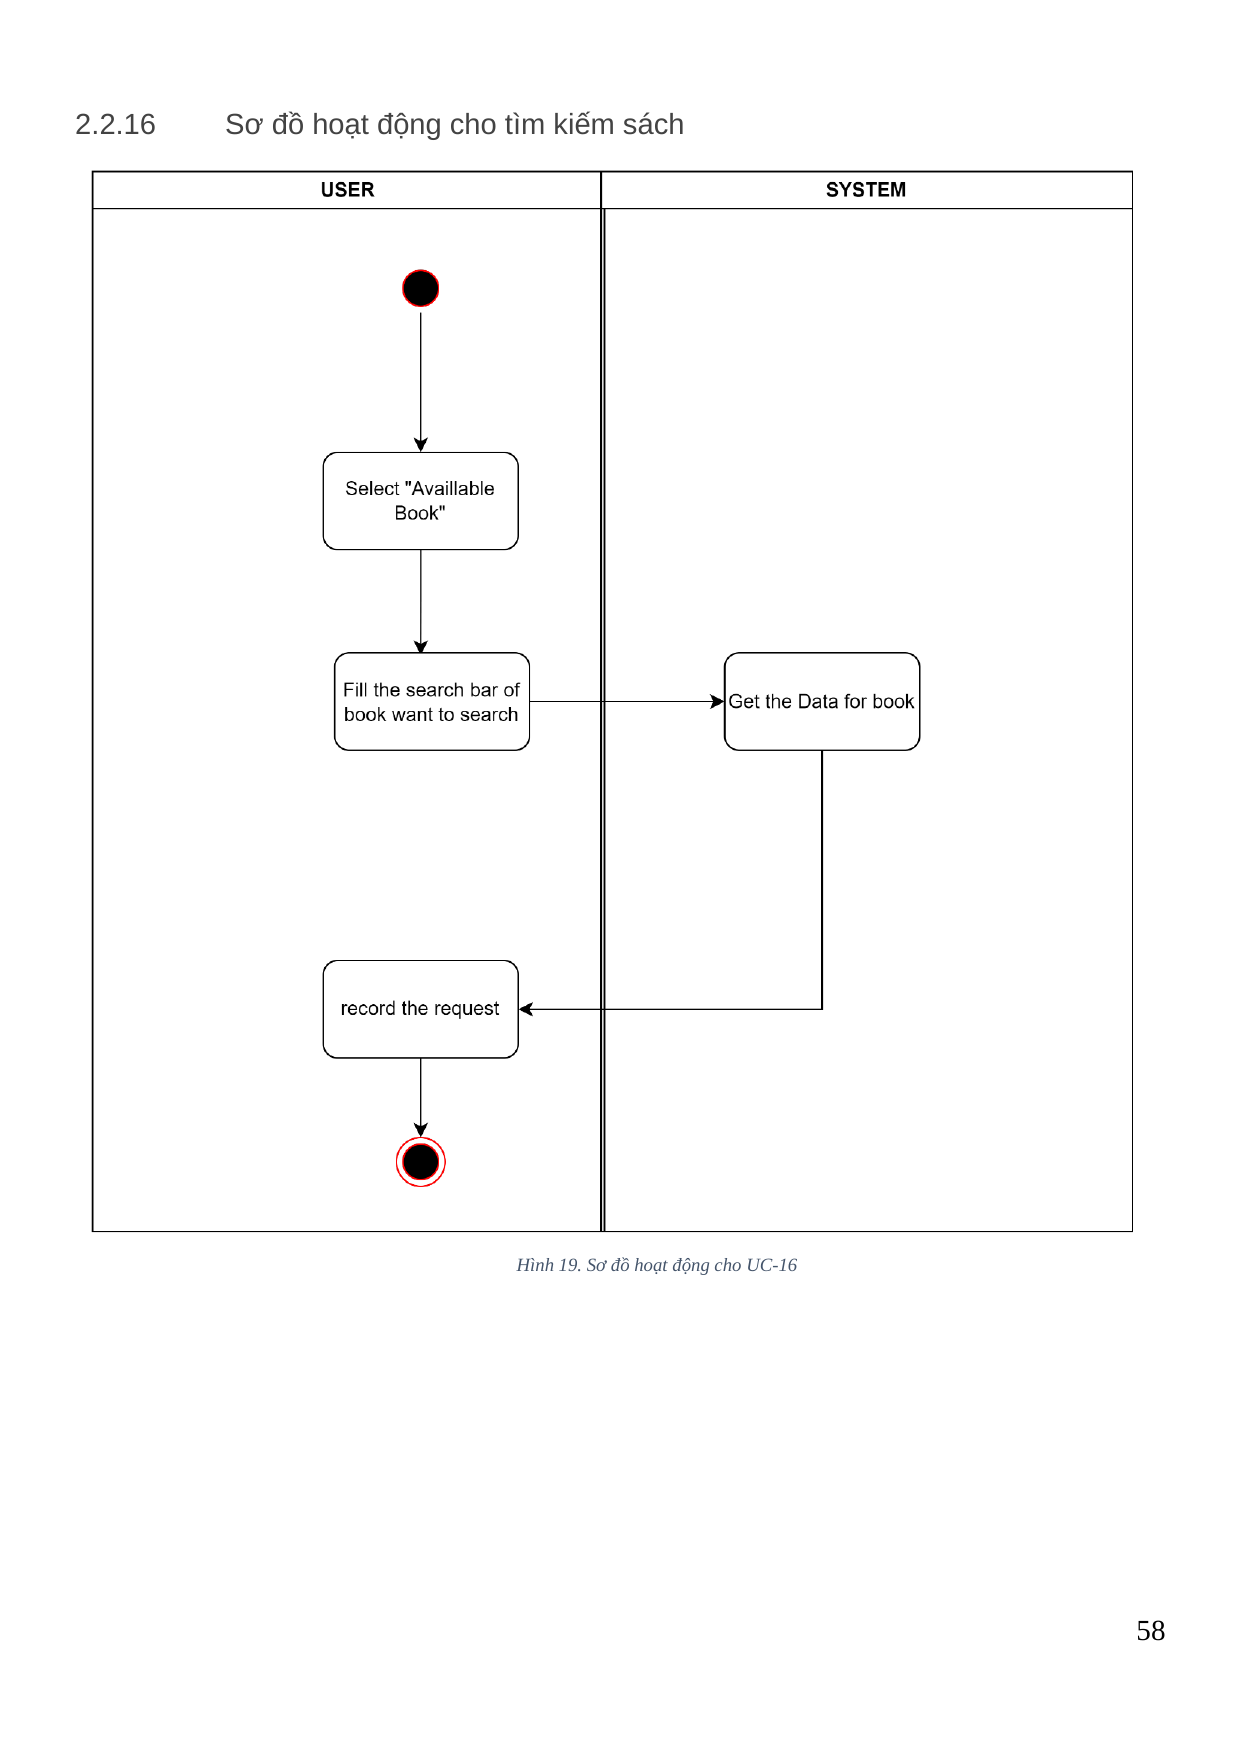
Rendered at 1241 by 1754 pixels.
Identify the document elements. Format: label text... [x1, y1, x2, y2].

subtitle Sơ đồ hoạt động cho tìm kiếm sách [75, 107, 1165, 141]
picture [75, 154, 1151, 1250]
text Hình 19. Sơ đồ hoạt động cho UC-16 [75, 1254, 1165, 1275]
